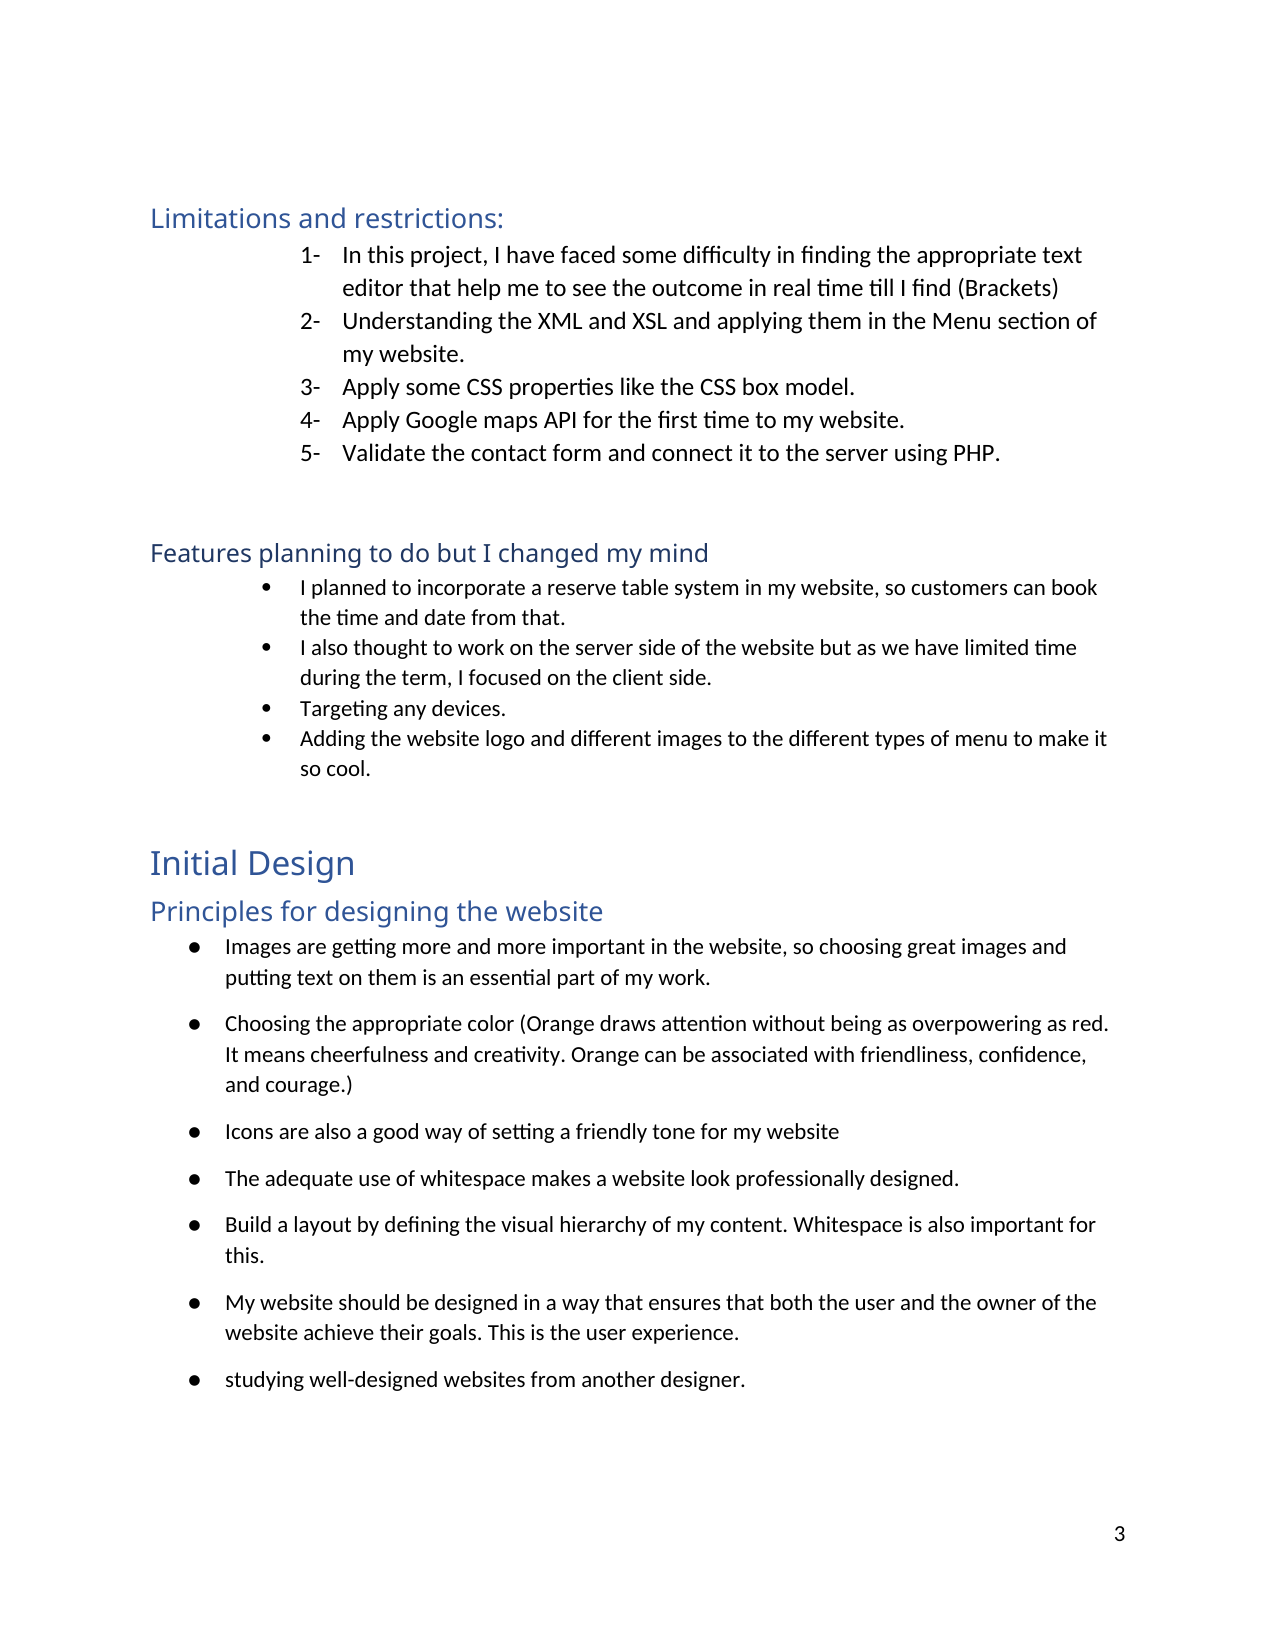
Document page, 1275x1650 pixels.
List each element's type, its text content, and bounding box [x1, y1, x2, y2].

list Understanding the XML and XSL and applying them in the Menu section of my website. [300, 305, 1125, 369]
subtitle Principles for designing the website [150, 893, 1125, 929]
list In this project, I have faced some difficulty in finding the appropriate text editor that help me to see the outcome in real time till I find (Brackets) [300, 239, 1125, 303]
list I planned to incorporate a reserve table system in my website, so customers can book the time and date from that. [262, 573, 1125, 631]
list Adding the website logo and different images to the different types of menu to make it so cool. [262, 724, 1125, 782]
list Icons are also a good way of setting a friendly tone for my website [187, 1117, 1125, 1145]
list Apply some CSS properties like the CSS box model. [300, 371, 1125, 402]
subtitle Initial Design [150, 839, 1125, 885]
list Build a layout by defining the visual hierarchy of my content. Whitespace is also important for this. [187, 1211, 1125, 1269]
list studying well-designed websites from another designer. [187, 1365, 1125, 1393]
subtitle Limitations and restrictions: [150, 199, 1125, 236]
list Apply Google maps API for the first time to my website. [300, 404, 1125, 434]
list Choosing the appropriate color (Orange draws attention without being as overpowering as red. It means cheerfulness and creativity. Orange can be associated with friendliness, confidence, and courage.) [187, 1009, 1125, 1098]
list Images are getting more and more important in the website, so choosing great images and putting text on them is an essential part of my work. [187, 932, 1125, 991]
list The adequate use of whitespace makes a website look professionally designed. [187, 1164, 1125, 1192]
list My website should be designed in a way that ensures that both the user and the owner of the website achieve their goals. This is the user experience. [187, 1288, 1125, 1346]
list I also thought to work on the server side of the website but as we have limited time during the term, I focused on the client side. [262, 633, 1125, 691]
list Targeting any devices. [262, 694, 1125, 722]
subtitle Features planning to do but I changed my mind [150, 536, 1125, 570]
list Validate the contact form and connect it to the server using PHP. [300, 437, 1125, 467]
